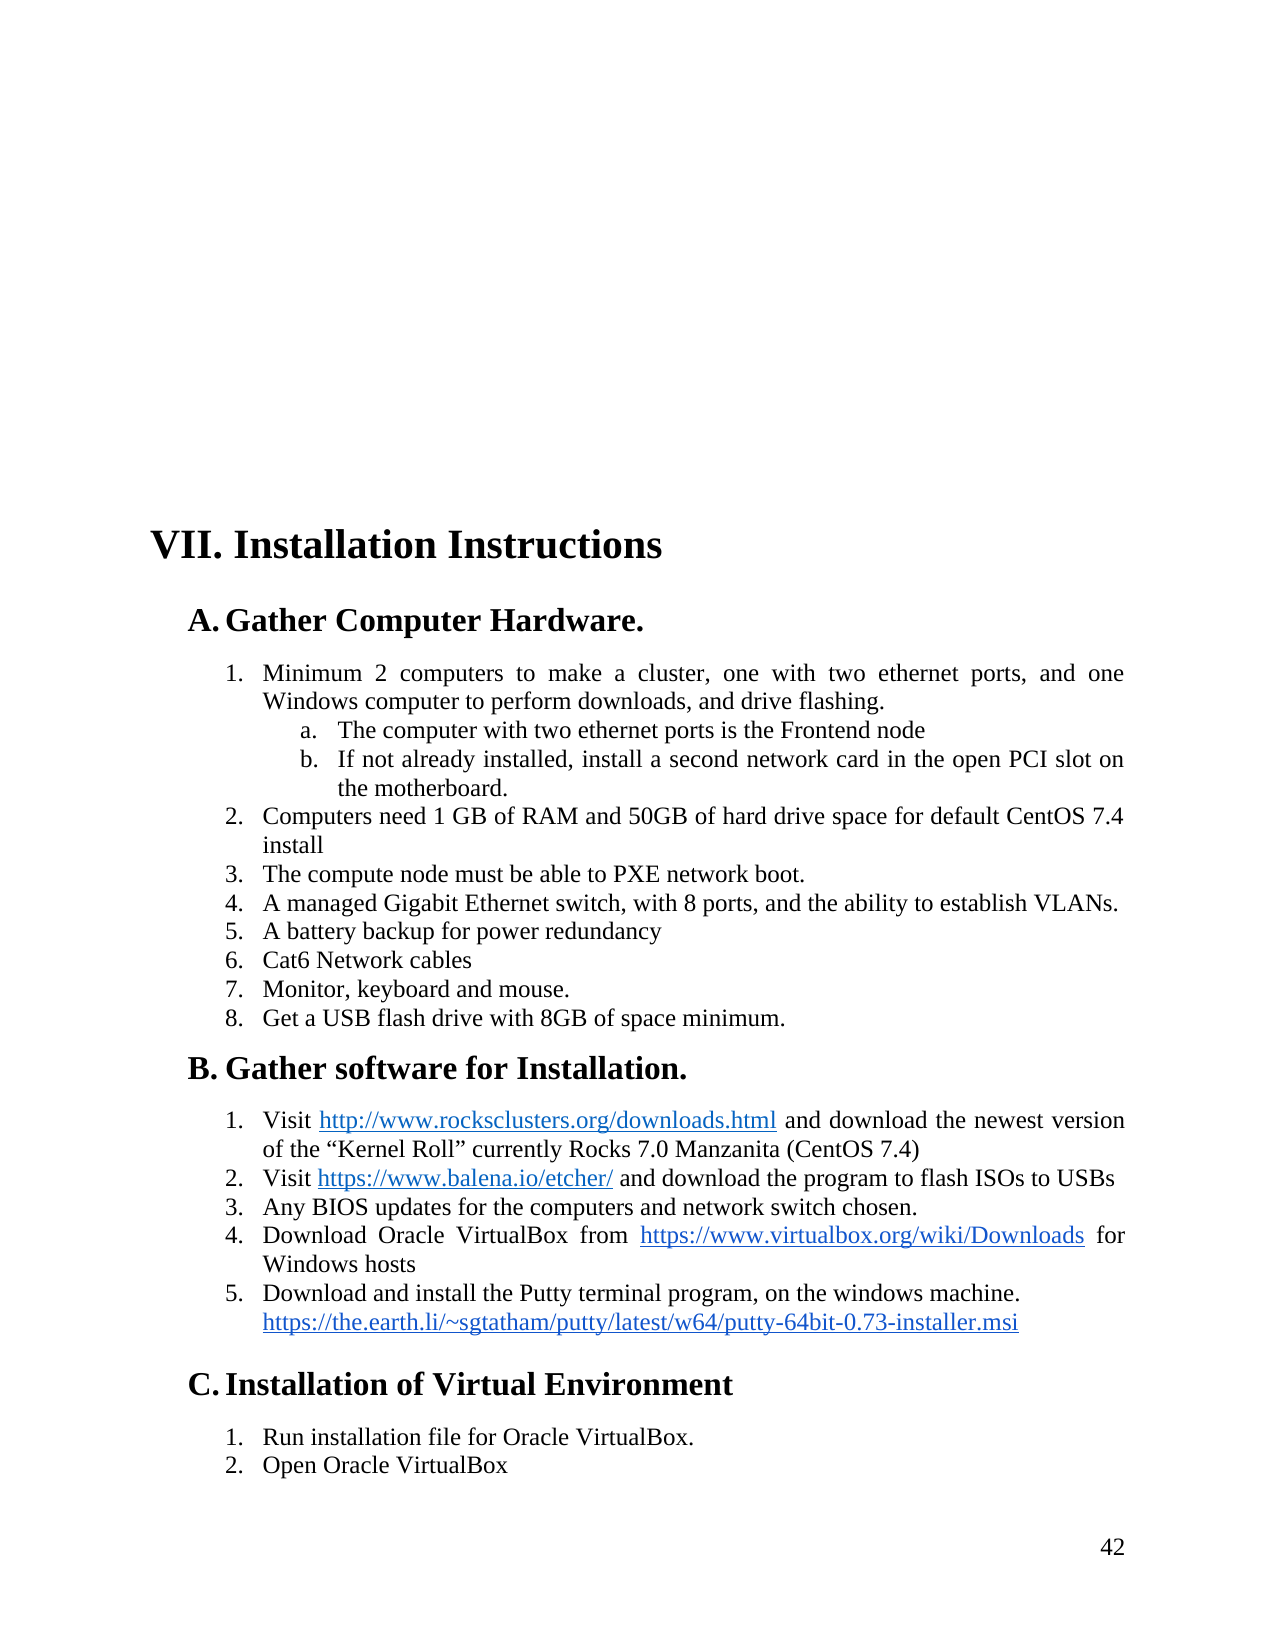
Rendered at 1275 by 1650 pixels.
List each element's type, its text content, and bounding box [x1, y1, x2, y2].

list Cat6 Network cables [225, 945, 1125, 974]
list Computers need 1 GB of RAM and 50GB of hard drive space for default CentOS 7.4 install [225, 801, 1125, 859]
subtitle Gather software for Installation. [187, 1048, 1125, 1086]
list Open Oracle VirtualBox [225, 1451, 1125, 1479]
list Any BIOS updates for the computers and network switch chosen. [225, 1192, 1125, 1221]
subtitle Installation of Virtual Environment [187, 1364, 1125, 1403]
list A managed Gigabit Ethernet switch, with 8 ports, and the ability to establish VLANs. [225, 888, 1125, 916]
list Download Oracle VirtualBox from https://www.virtualbox.org/wiki/Downloads for Windows hosts [225, 1221, 1125, 1278]
list Visit https://www.balena.io/etcher/ and download the program to flash ISOs to USBs [225, 1163, 1125, 1192]
list A battery backup for power redundancy [225, 916, 1125, 945]
list Monitor, keyboard and mouse. [225, 974, 1125, 1003]
subtitle VII. Installation Instructions [150, 520, 1125, 568]
list If not already installed, install a second network card in the open PCI slot on the motherboard. [300, 744, 1125, 801]
list Get a USB flash drive with 8GB of space minimum. [225, 1003, 1125, 1031]
list The compute node must be able to PXE network boot. [225, 859, 1125, 888]
list Run installation file for Oracle VirtualBox. [225, 1422, 1125, 1451]
list The computer with two ethernet ports is the Frontend node [300, 715, 1125, 744]
list Minimum 2 computers to make a cluster, one with two ethernet ports, and one Windows computer to perform downloads, and drive flashing. [225, 658, 1125, 715]
list Download and install the Putty terminal program, on the windows machine. https://the.earth.li/~sgtatham/putty/latest/w64/putty-64bit-0.73-installer.msi [225, 1278, 1125, 1336]
subtitle Gather Computer Hardware. [187, 600, 1125, 638]
list Visit http://www.rocksclusters.org/downloads.html and download the newest version of the “Kernel Roll” currently Rocks 7.0 Manzanita (CentOS 7.4) [225, 1106, 1125, 1163]
